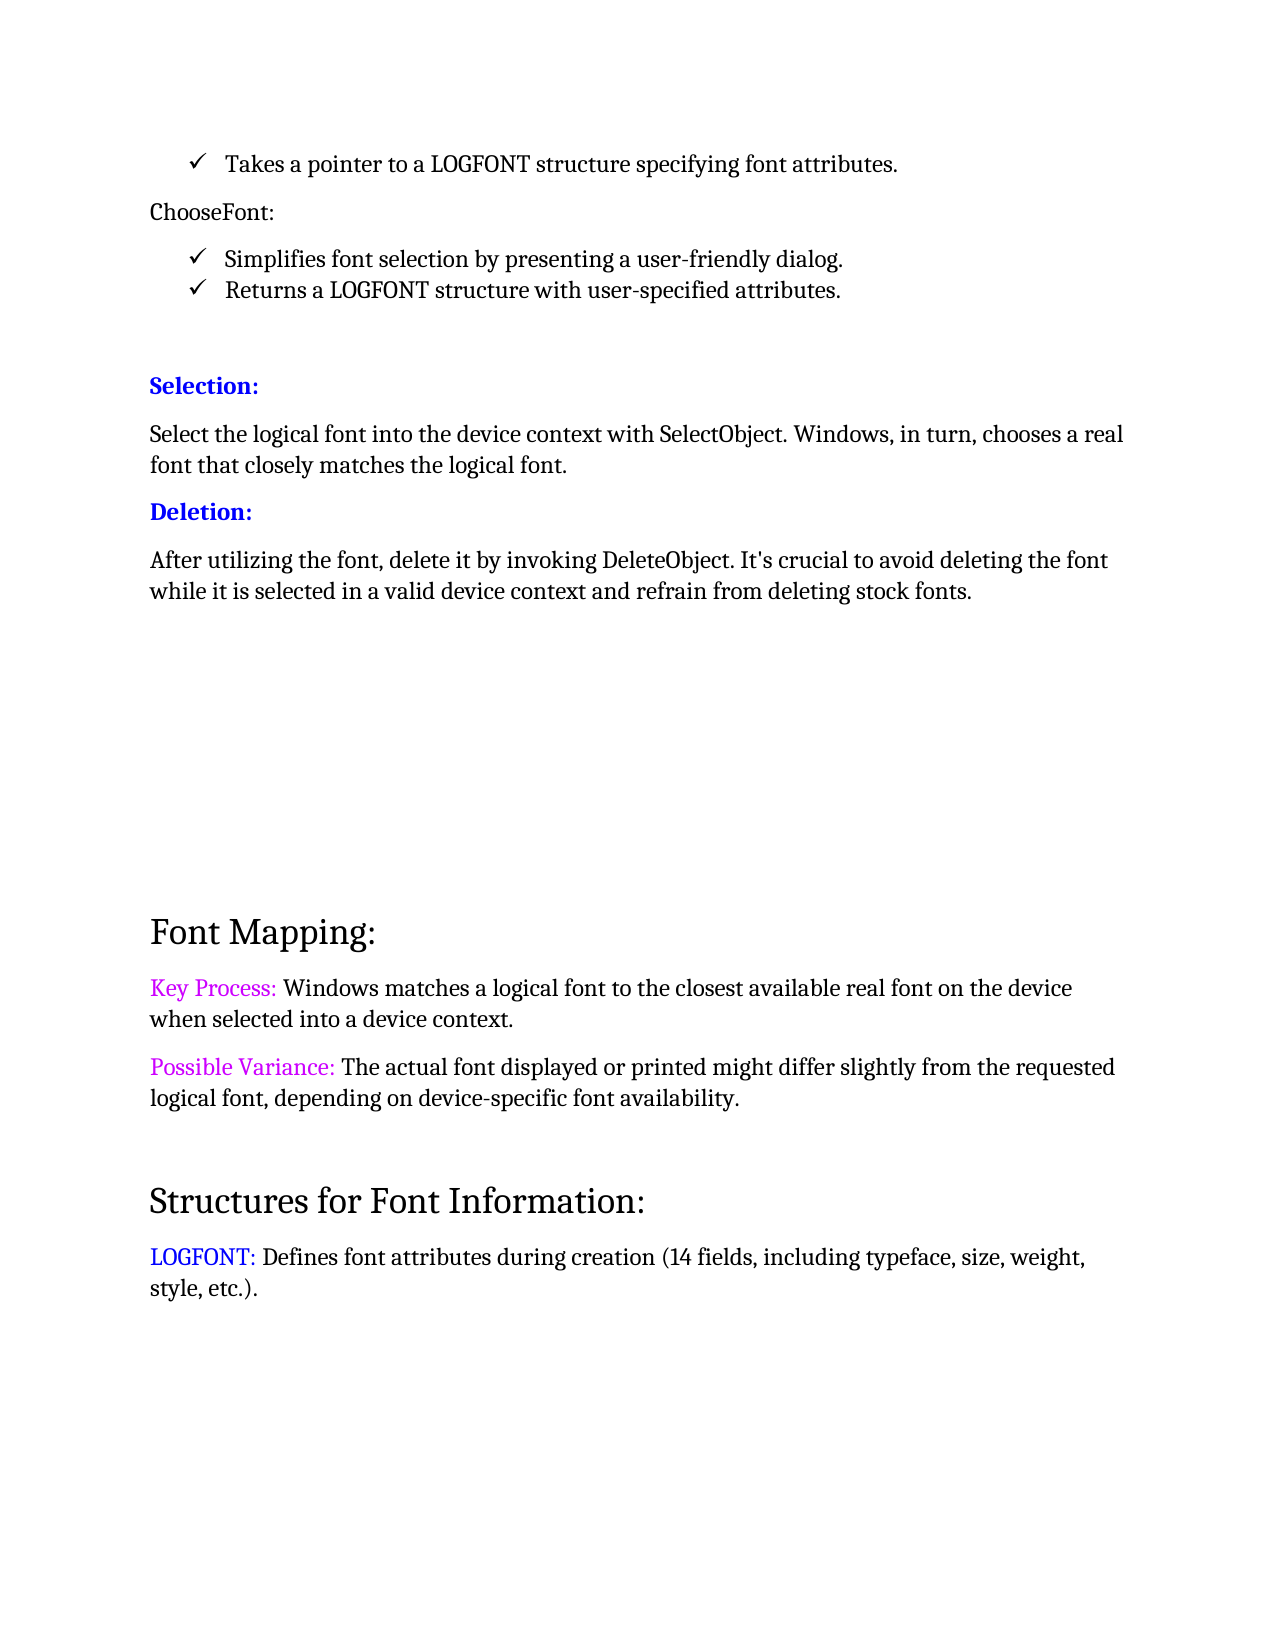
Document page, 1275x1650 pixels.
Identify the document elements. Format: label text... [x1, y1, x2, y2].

list Takes a pointer to a LOGFONT structure specifying font attributes. [187, 150, 1125, 179]
text Possible Variance: The actual font displayed or printed might differ slightly from the requested logical font, depending on device-specific font availability. [150, 1053, 1125, 1113]
text Key Process: Windows matches a logical font to the closest available real font on the device when selected into a device context. [150, 974, 1125, 1034]
text LOGFONT: Defines font attributes during creation (14 fields, including typeface, size, weight, style, etc.). [150, 1243, 1125, 1302]
text Select the logical font into the device context with SelectObject. Windows, in turn, chooses a real font that closely matches the logical font. [150, 419, 1125, 479]
text Font Mapping: [150, 911, 1125, 954]
text After utilizing the font, delete it by invoking DeleteObject. It's crucial to avoid deleting the font while it is selected in a valid device context and refrain from deleting stock fonts. [150, 546, 1125, 606]
text Selection: [150, 372, 1125, 401]
list Returns a LOGFONT structure with user-specified attributes. [187, 276, 1125, 305]
list Simplifies font selection by presenting a user-friendly dialog. [187, 245, 1125, 274]
text ChooseFont: [150, 198, 1125, 226]
text Deletion: [150, 498, 1125, 527]
text Structures for Font Information: [150, 1179, 1125, 1223]
